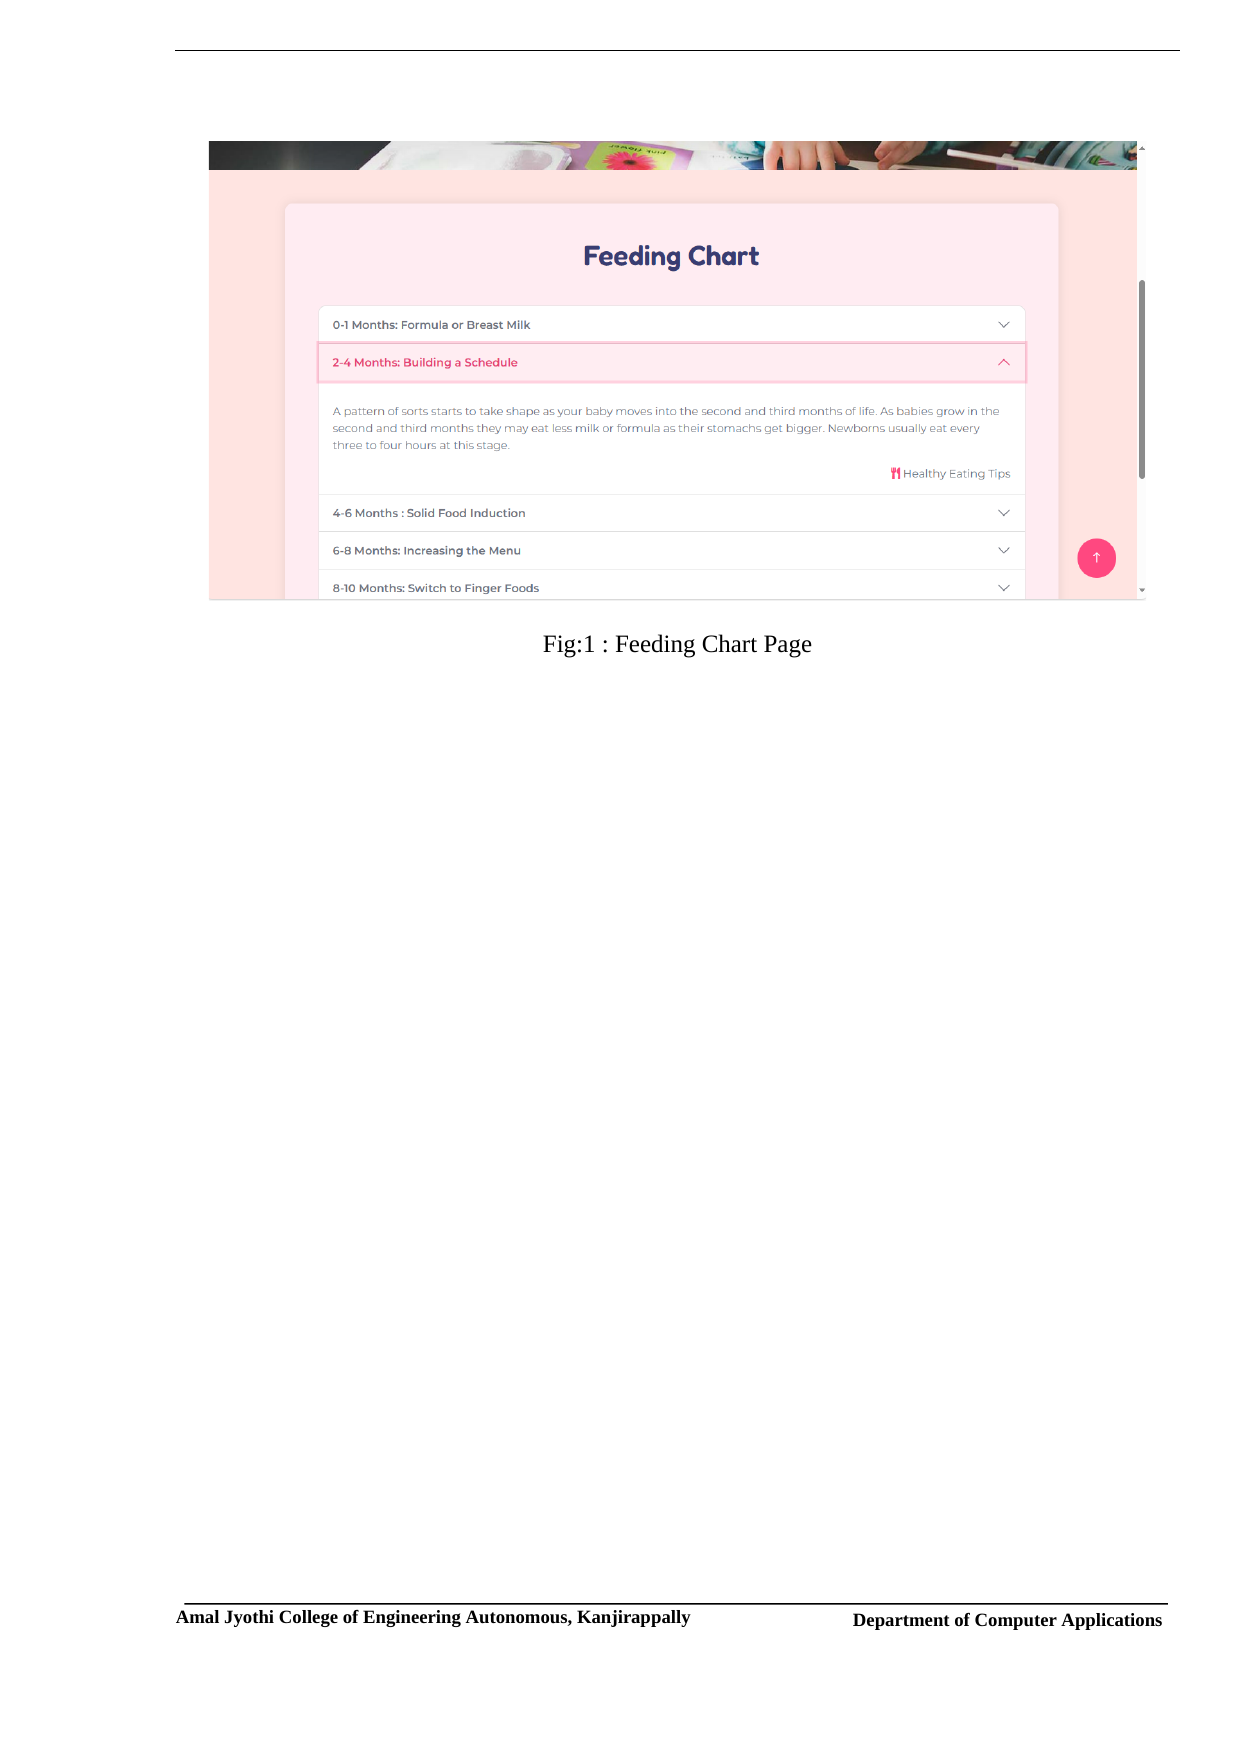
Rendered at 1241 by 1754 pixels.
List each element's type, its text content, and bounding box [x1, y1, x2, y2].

picture [208, 141, 1147, 601]
text Fig:1 : Feeding Chart Page [175, 629, 1180, 658]
